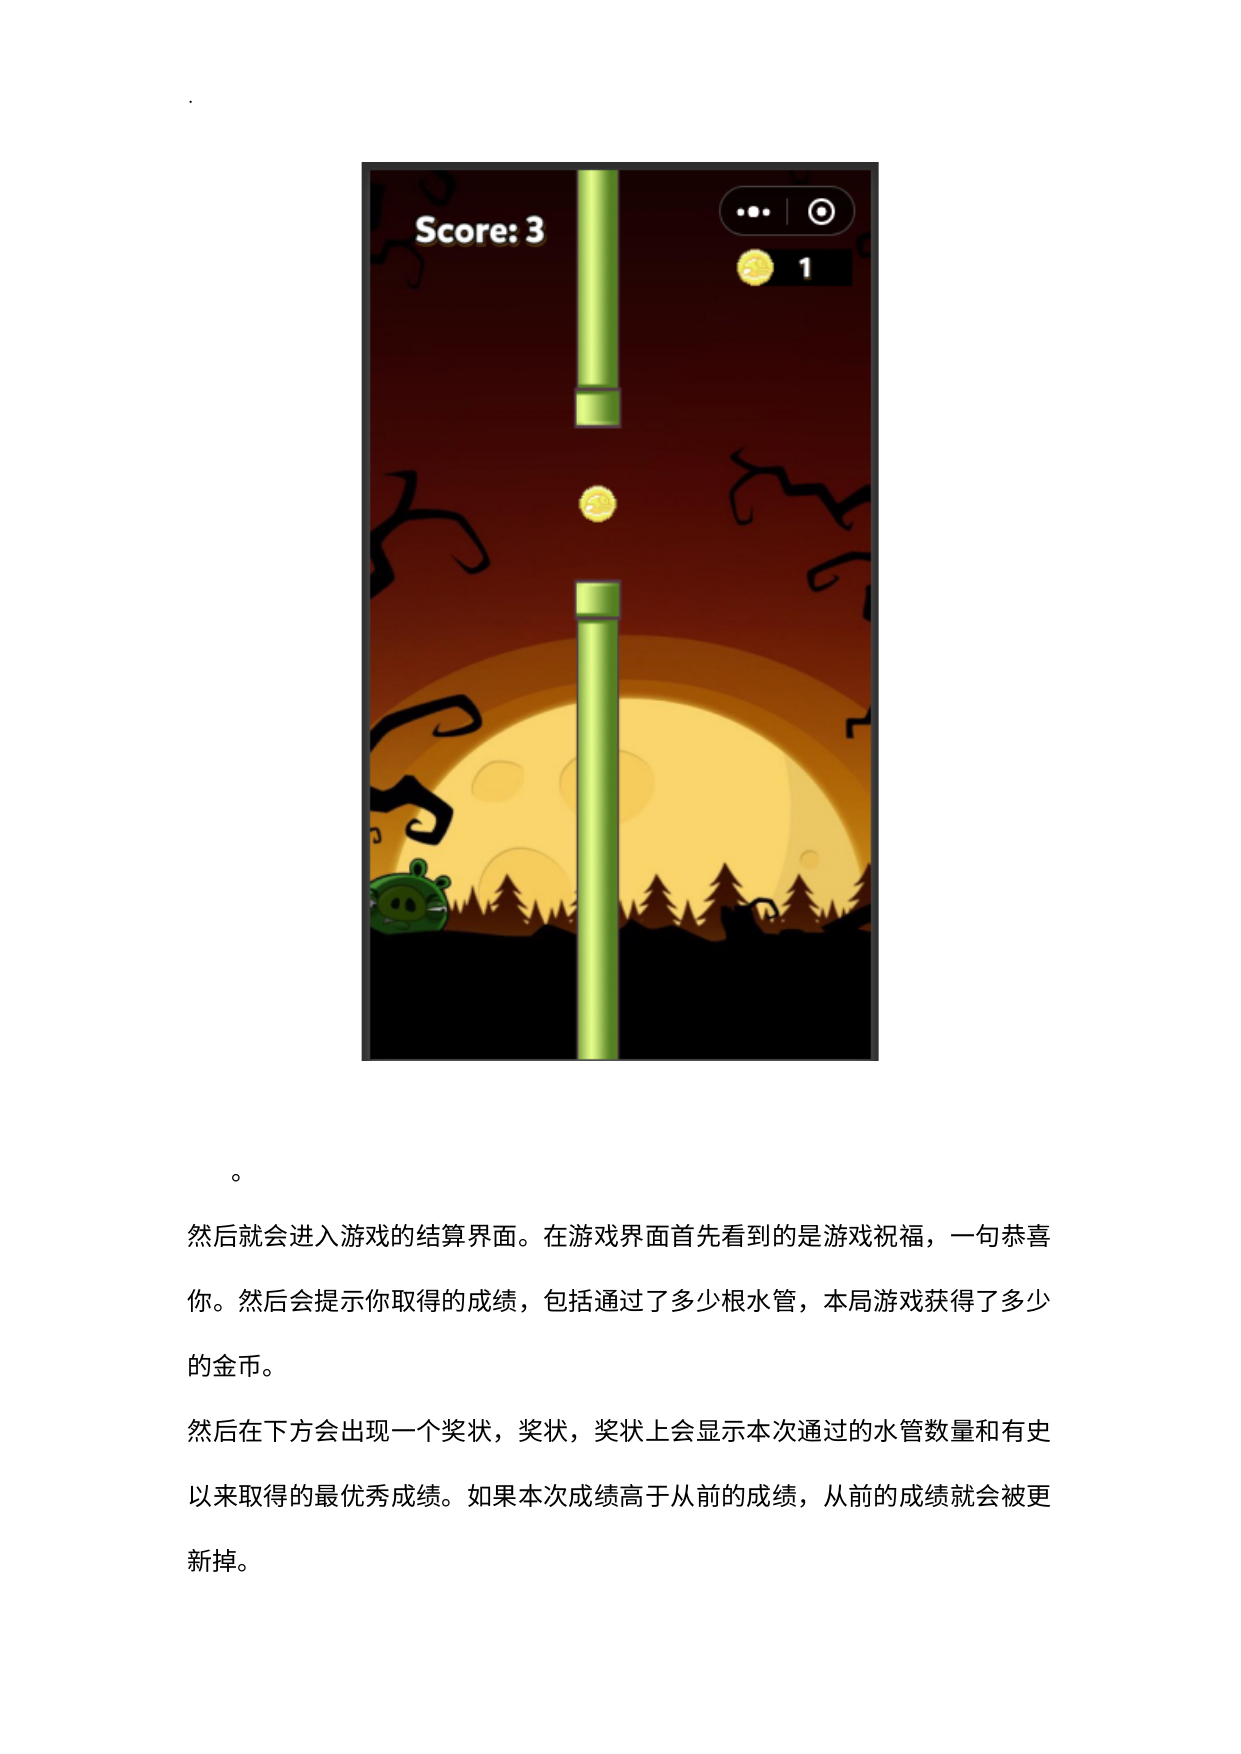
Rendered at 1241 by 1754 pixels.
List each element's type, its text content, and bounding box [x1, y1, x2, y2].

text 然后在下方会出现一个奖状，奖状，奖状上会显示本次通过的水管数量和有史以来取得的最优秀成绩。如果本次成绩高于从前的成绩，从前的成绩就会被更新掉。 [187, 1397, 1053, 1592]
text 图 3。 [187, 1137, 1053, 1202]
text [187, 162, 1053, 1072]
text 然后就会进入游戏的结算界面。在游戏界面首先看到的是游戏祝福，一句恭喜你。然后会提示你取得的成绩，包括通过了多少根水管，本局游戏获得了多少的金币。 [187, 1202, 1053, 1397]
picture [361, 162, 879, 1061]
